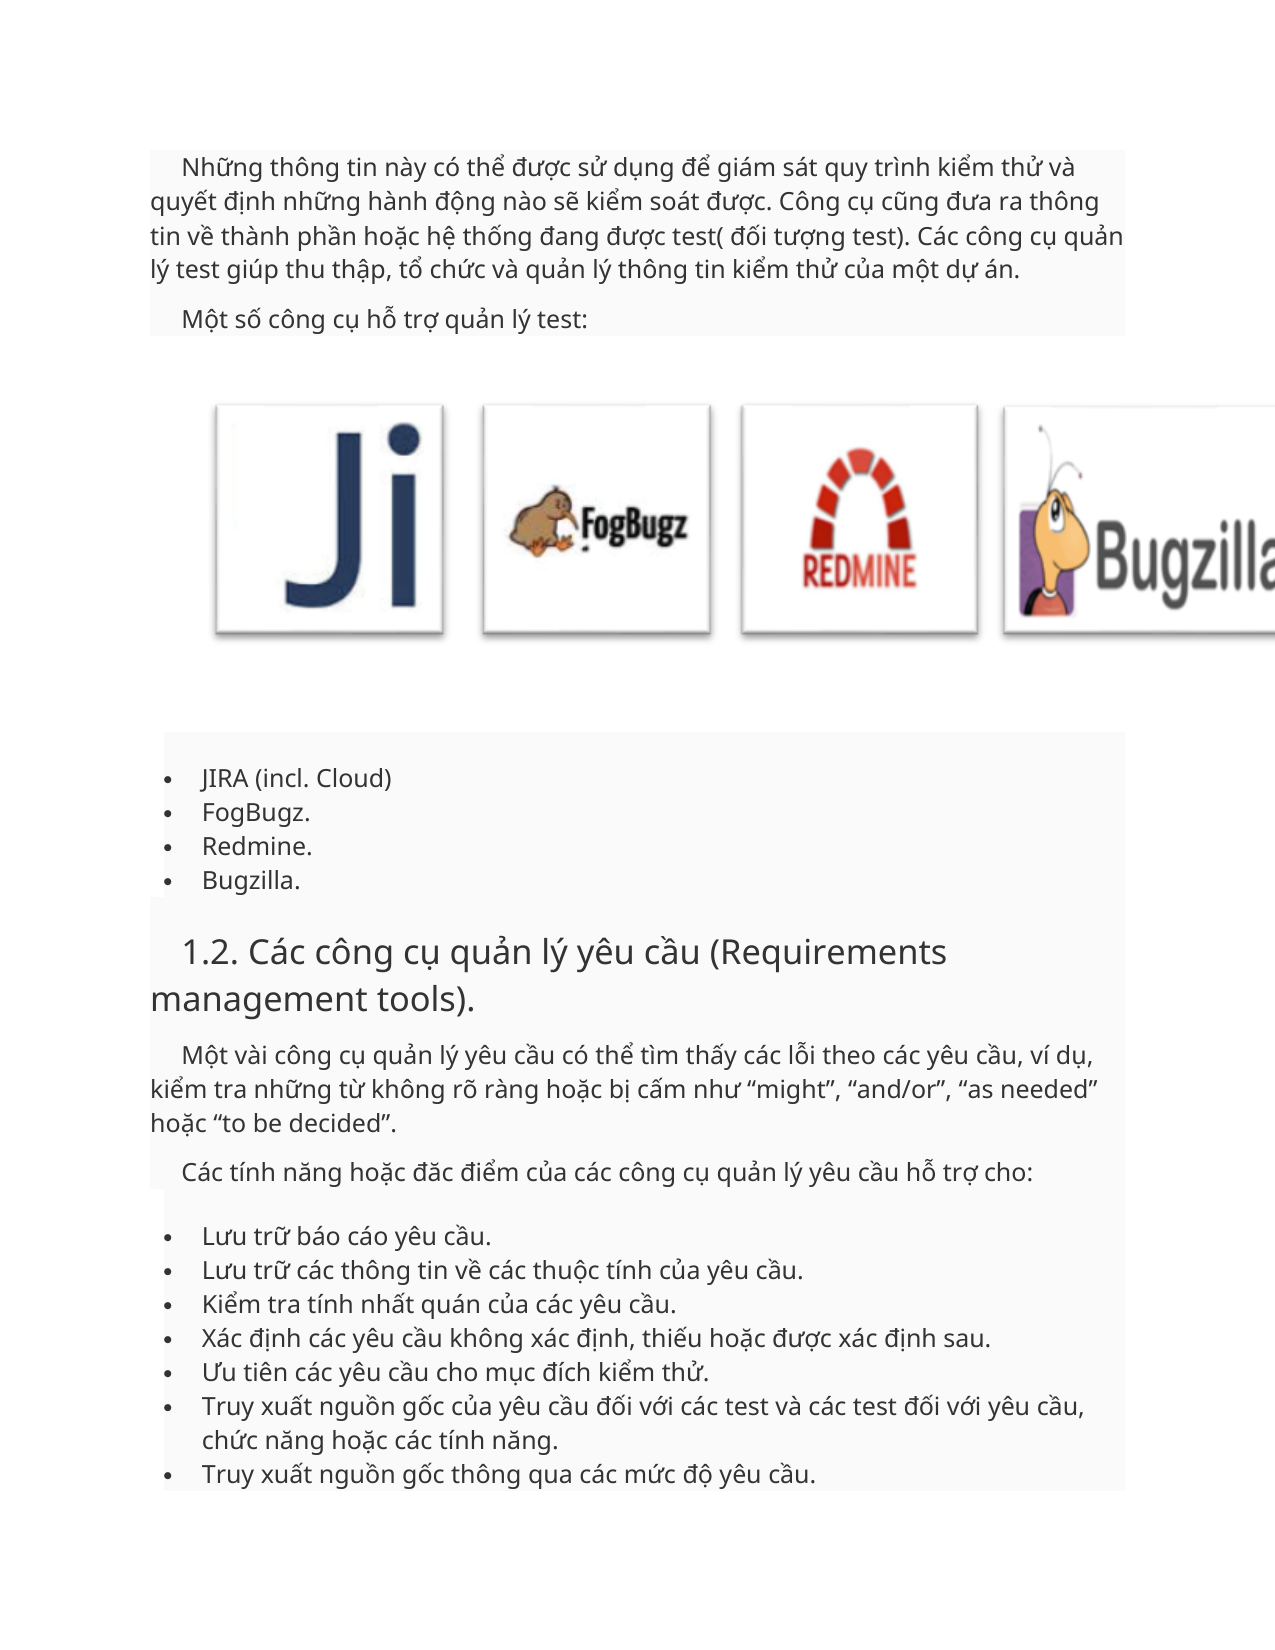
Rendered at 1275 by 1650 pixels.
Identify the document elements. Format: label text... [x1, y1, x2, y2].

text Một vài công cụ quản lý yêu cầu có thể tìm thấy các lỗi theo các yêu cầu, ví dụ, kiểm tra những từ không rõ ràng hoặc bị cấm như “might”, “and/or”, “as needed” hoặc “to be decided”. [150, 1037, 1125, 1139]
text Những thông tin này có thể được sử dụng để giám sát quy trình kiểm thử và quyết định những hành động nào sẽ kiểm soát được. Công cụ cũng đưa ra thông tin về thành phần hoặc hệ thống đang được test( đối tượng test). Các công cụ quản lý test giúp thu thập, tổ chức và quản lý thông tin kiểm thử của một dự án. [150, 150, 1125, 286]
list Lưu trữ các thông tin về các thuộc tính của yêu cầu. [164, 1252, 1125, 1286]
picture [150, 336, 1275, 732]
list Redmine. [164, 828, 1125, 863]
text Một số công cụ hỗ trợ quản lý test: [150, 302, 1125, 336]
list FogBugz. [164, 794, 1125, 828]
list JIRA (incl. Cloud) [164, 760, 1125, 794]
list Truy xuất nguồn gốc thông qua các mức độ yêu cầu. [164, 1457, 1125, 1491]
list Xác định các yêu cầu không xác định, thiếu hoặc được xác định sau. [164, 1321, 1125, 1354]
list Ưu tiên các yêu cầu cho mục đích kiểm thử. [164, 1354, 1125, 1389]
text 1.2. Các công cụ quản lý yêu cầu (Requirements management tools). [150, 928, 1125, 1022]
list Kiểm tra tính nhất quán của các yêu cầu. [164, 1286, 1125, 1321]
list Bugzilla. [164, 863, 1125, 897]
text Các tính năng hoặc đăc điểm của các công cụ quản lý yêu cầu hỗ trợ cho: [150, 1155, 1125, 1189]
list Truy xuất nguồn gốc của yêu cầu đối với các test và các test đối với yêu cầu, chức năng hoặc các tính năng. [164, 1389, 1125, 1457]
list Lưu trữ báo cáo yêu cầu. [164, 1218, 1125, 1252]
